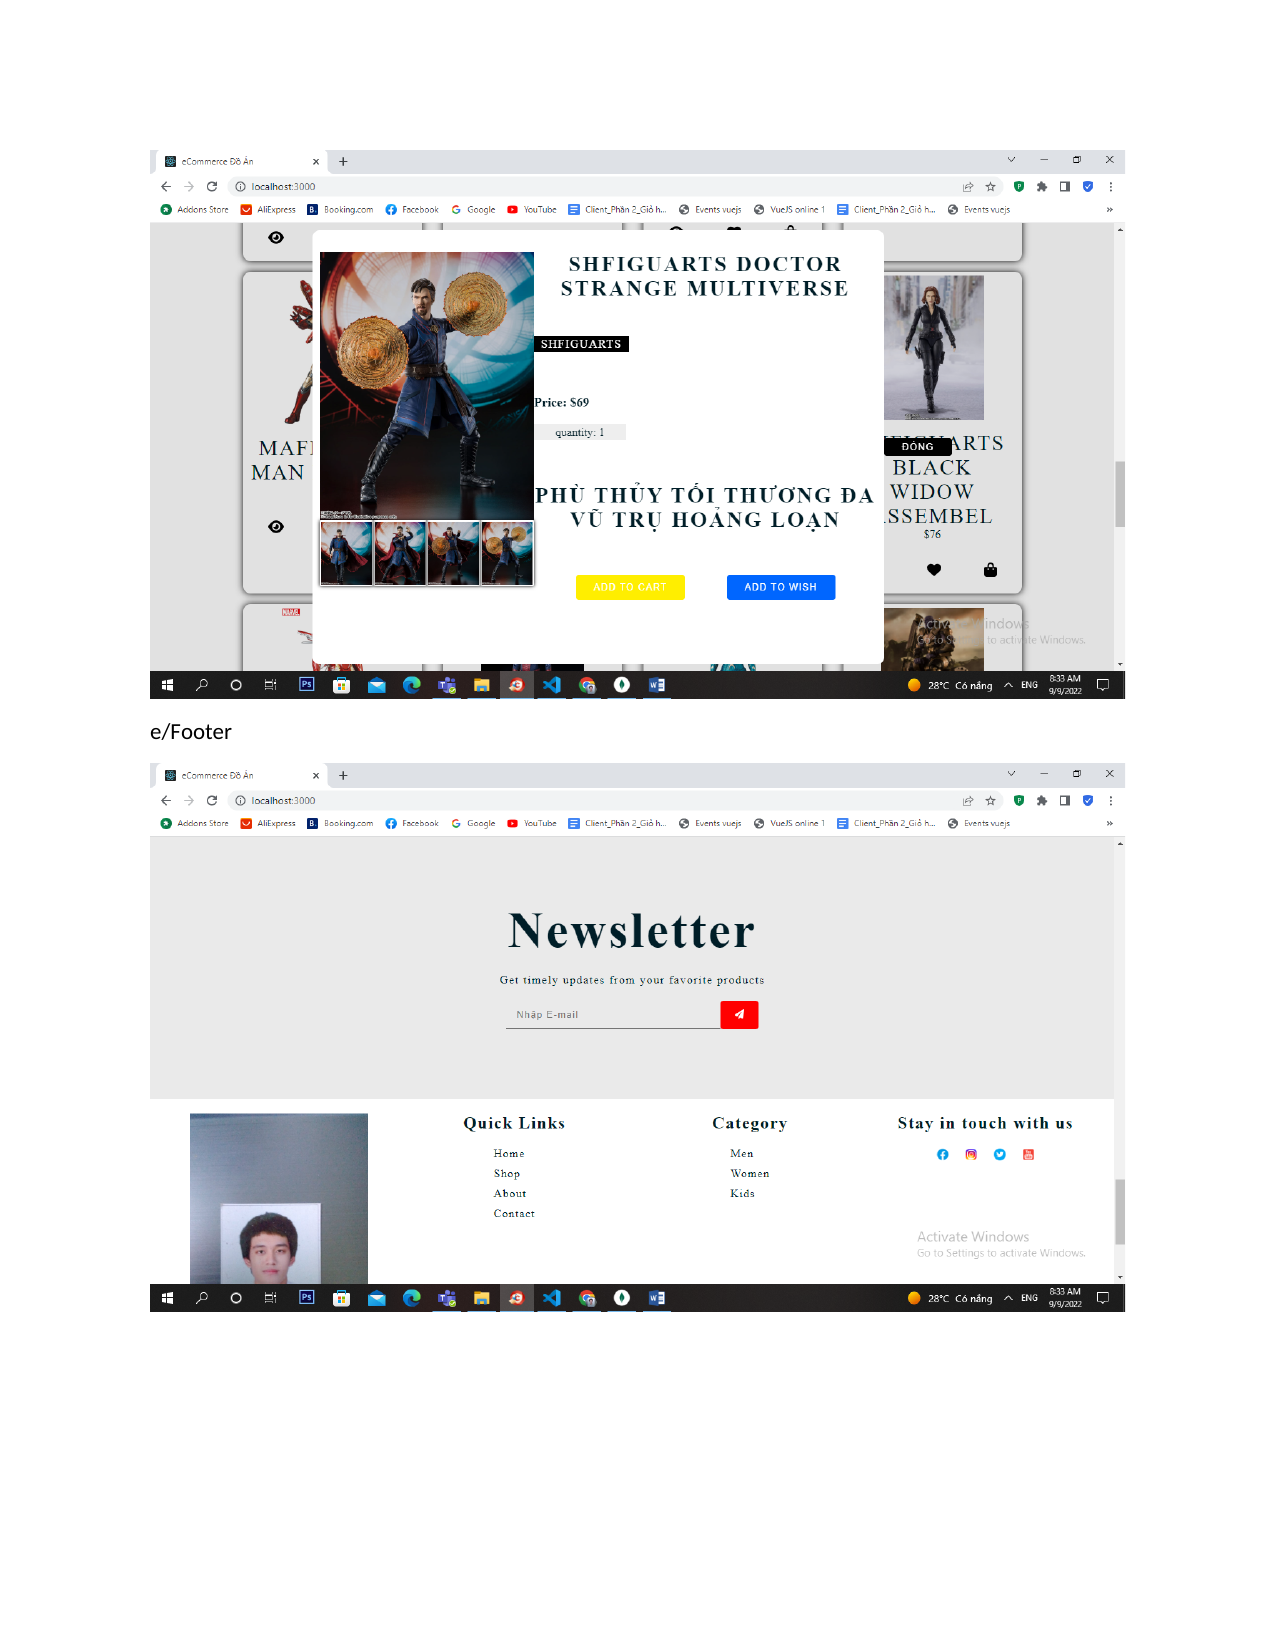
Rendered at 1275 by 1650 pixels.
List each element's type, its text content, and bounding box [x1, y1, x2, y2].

text e/Footer [150, 717, 1125, 745]
picture [150, 150, 1125, 699]
picture [150, 763, 1125, 1312]
